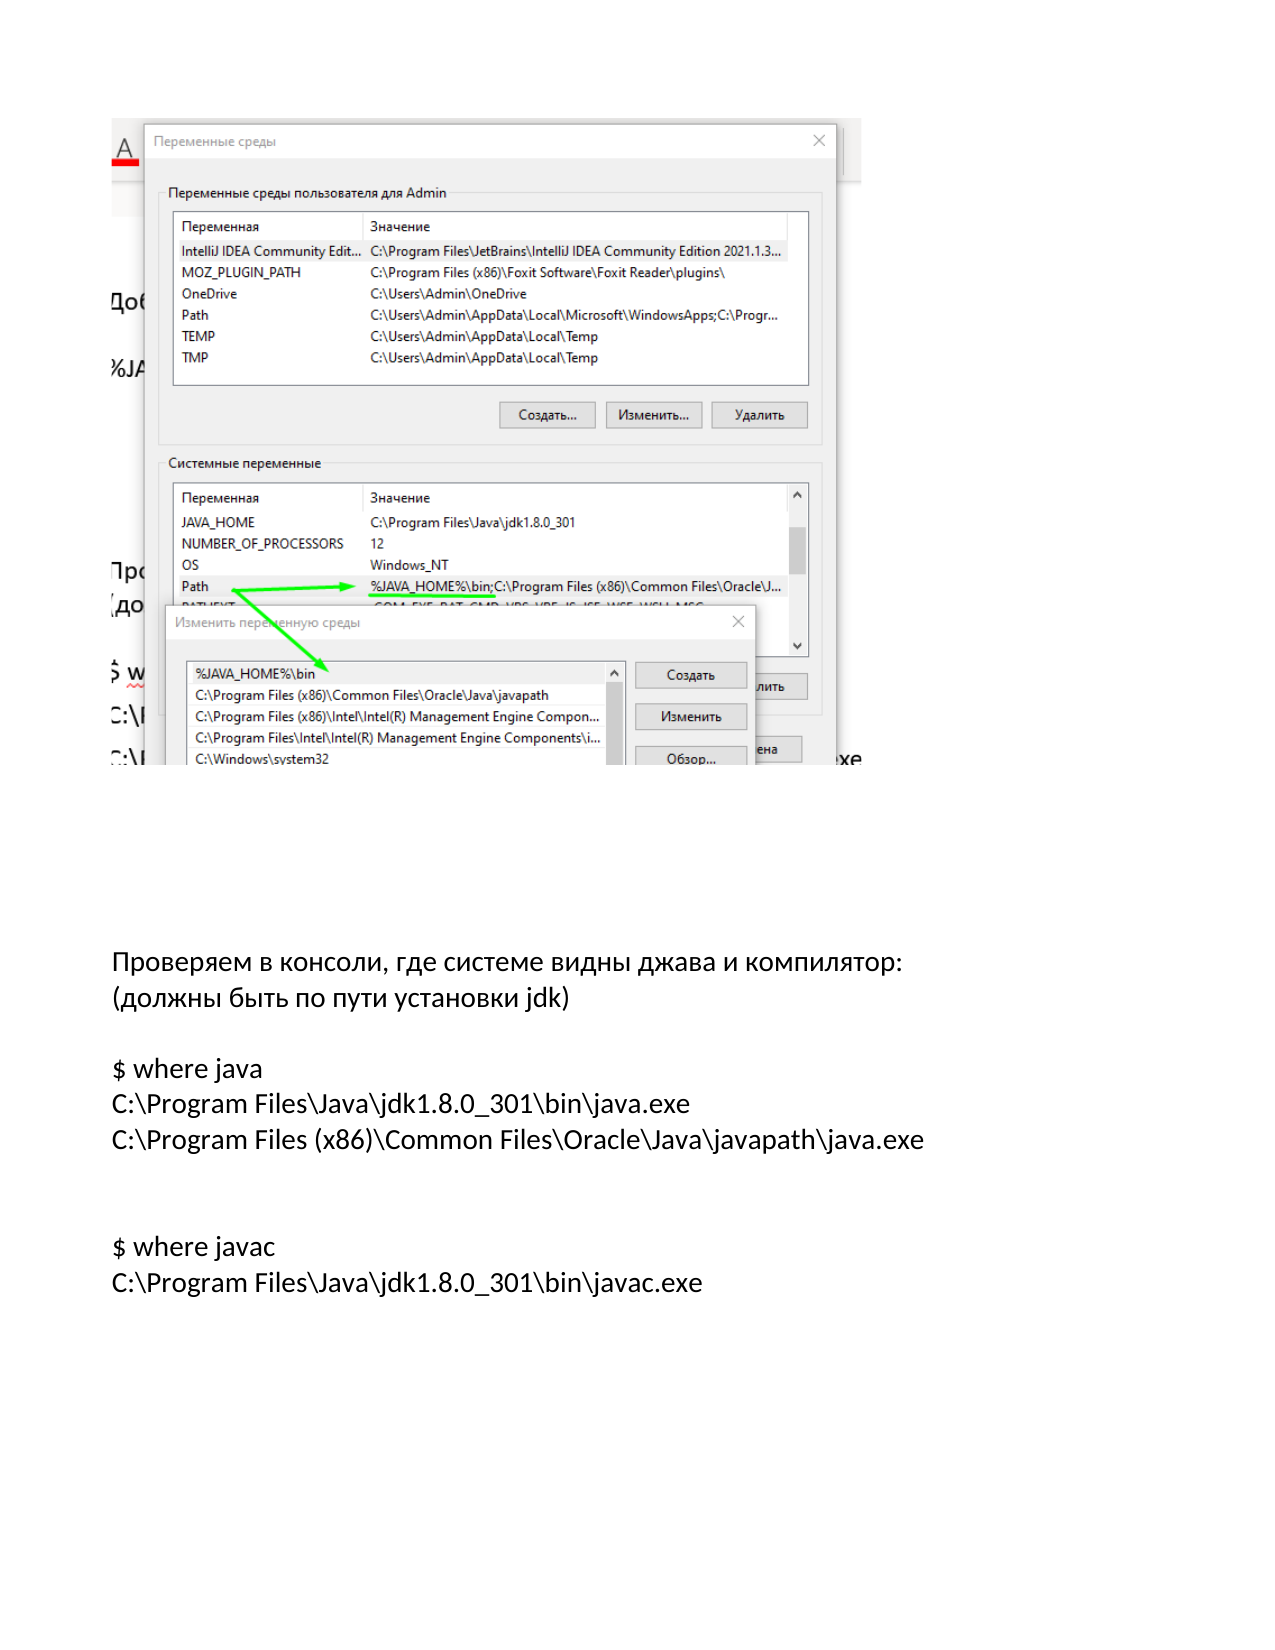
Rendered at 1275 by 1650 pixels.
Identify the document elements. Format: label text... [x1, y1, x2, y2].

text $ where java [112, 1050, 1186, 1086]
text C:\Program Files\Java\jdk1.8.0_301\bin\java.exe [112, 1086, 1186, 1121]
text C:\Program Files\Java\jdk1.8.0_301\bin\javac.exe [112, 1264, 1186, 1299]
text $ where javac [112, 1228, 1186, 1264]
text C:\Program Files (x86)\Common Files\Oracle\Java\javapath\java.exe [112, 1121, 1186, 1228]
text Проверяем в консоли, где системе видны джава и компилятор: [112, 943, 1186, 979]
picture [111, 118, 862, 765]
text (должны быть по пути установки jdk) [112, 979, 1186, 1014]
